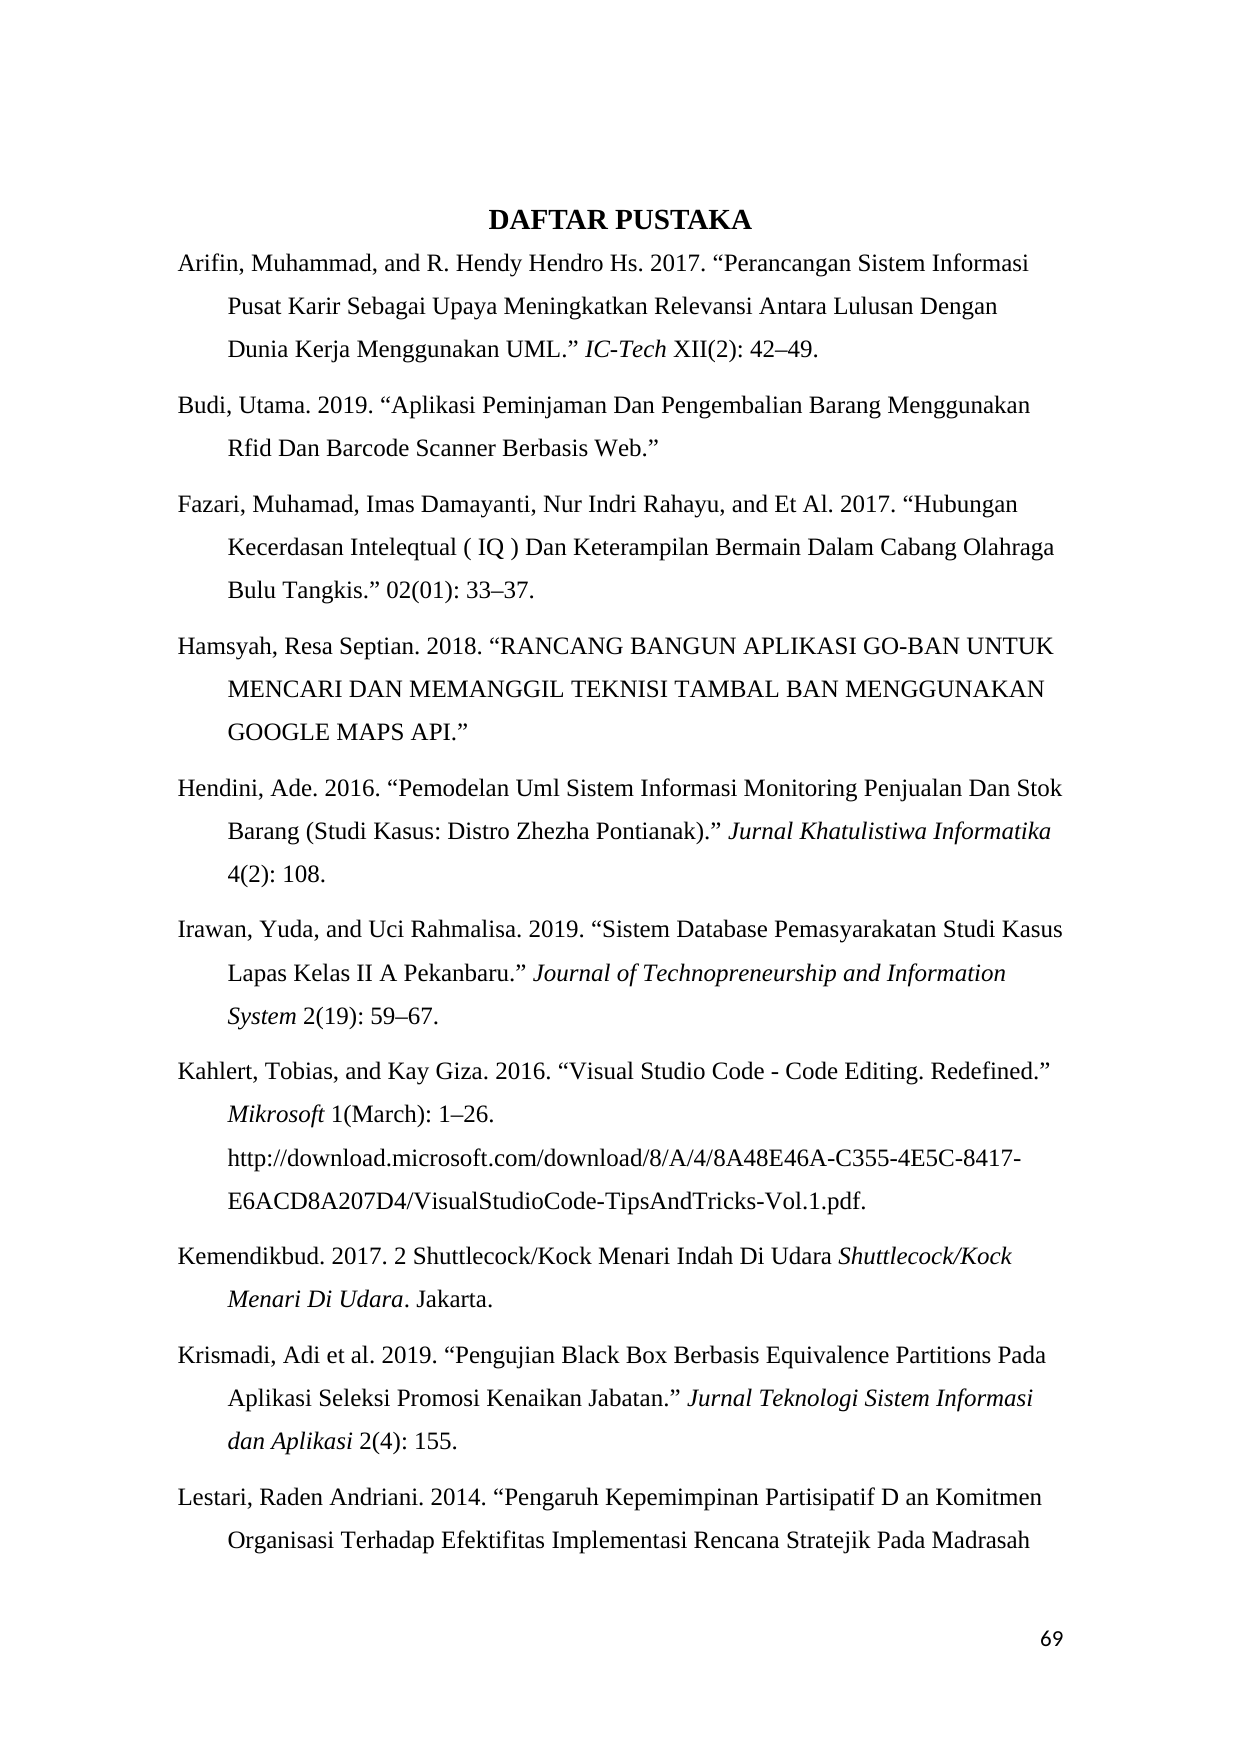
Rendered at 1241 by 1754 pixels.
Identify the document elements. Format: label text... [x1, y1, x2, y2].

subtitle DAFTAR PUSTAKA [177, 202, 1063, 236]
text Krismadi, Adi et al. 2019. “Pengujian Black Box Berbasis Equivalence Partitions Pada Aplikasi Seleksi Promosi Kenaikan Jabatan.” Jurnal Teknologi Sistem Informasi dan Aplikasi 2(4): 155. [177, 1340, 1063, 1455]
text Kemendikbud. 2017. 2 Shuttlecock/Kock Menari Indah Di Udara Shuttlecock/Kock Menari Di Udara. Jakarta. [177, 1241, 1063, 1313]
text Budi, Utama. 2019. “Aplikasi Peminjaman Dan Pengembalian Barang Menggunakan Rfid Dan Barcode Scanner Berbasis Web.” [177, 390, 1063, 462]
text Kahlert, Tobias, and Kay Giza. 2016. “Visual Studio Code - Code Editing. Redefined.” Mikrosoft 1(March): 1–26. http://download.microsoft.com/download/8/A/4/8A48E46A-C355-4E5C-8417-E6ACD8A207D4/VisualStudioCode-TipsAndTricks-Vol.1.pdf. [177, 1056, 1063, 1214]
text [177, 1482, 1063, 1554]
text Fazari, Muhamad, Imas Damayanti, Nur Indri Rahayu, and Et Al. 2017. “Hubungan Kecerdasan Inteleqtual ( IQ ) Dan Keterampilan Bermain Dalam Cabang Olahraga Bulu Tangkis.” 02(01): 33–37. [177, 489, 1063, 604]
text Irawan, Yuda, and Uci Rahmalisa. 2019. “Sistem Database Pemasyarakatan Studi Kasus Lapas Kelas II A Pekanbaru.” Journal of Technopreneurship and Information System 2(19): 59–67. [177, 914, 1063, 1029]
text Arifin, Muhammad, and R. Hendy Hendro Hs. 2017. “Perancangan Sistem Informasi Pusat Karir Sebagai Upaya Meningkatkan Relevansi Antara Lulusan Dengan Dunia Kerja Menggunakan UML.” IC-Tech XII(2): 42–49. [177, 248, 1063, 363]
text Hendini, Ade. 2016. “Pemodelan Uml Sistem Informasi Monitoring Penjualan Dan Stok Barang (Studi Kasus: Distro Zhezha Pontianak).” Jurnal Khatulistiwa Informatika 4(2): 108. [177, 773, 1063, 888]
text Hamsyah, Resa Septian. 2018. “RANCANG BANGUN APLIKASI GO-BAN UNTUK MENCARI DAN MEMANGGIL TEKNISI TAMBAL BAN MENGGUNAKAN GOOGLE MAPS API.” [177, 631, 1063, 746]
